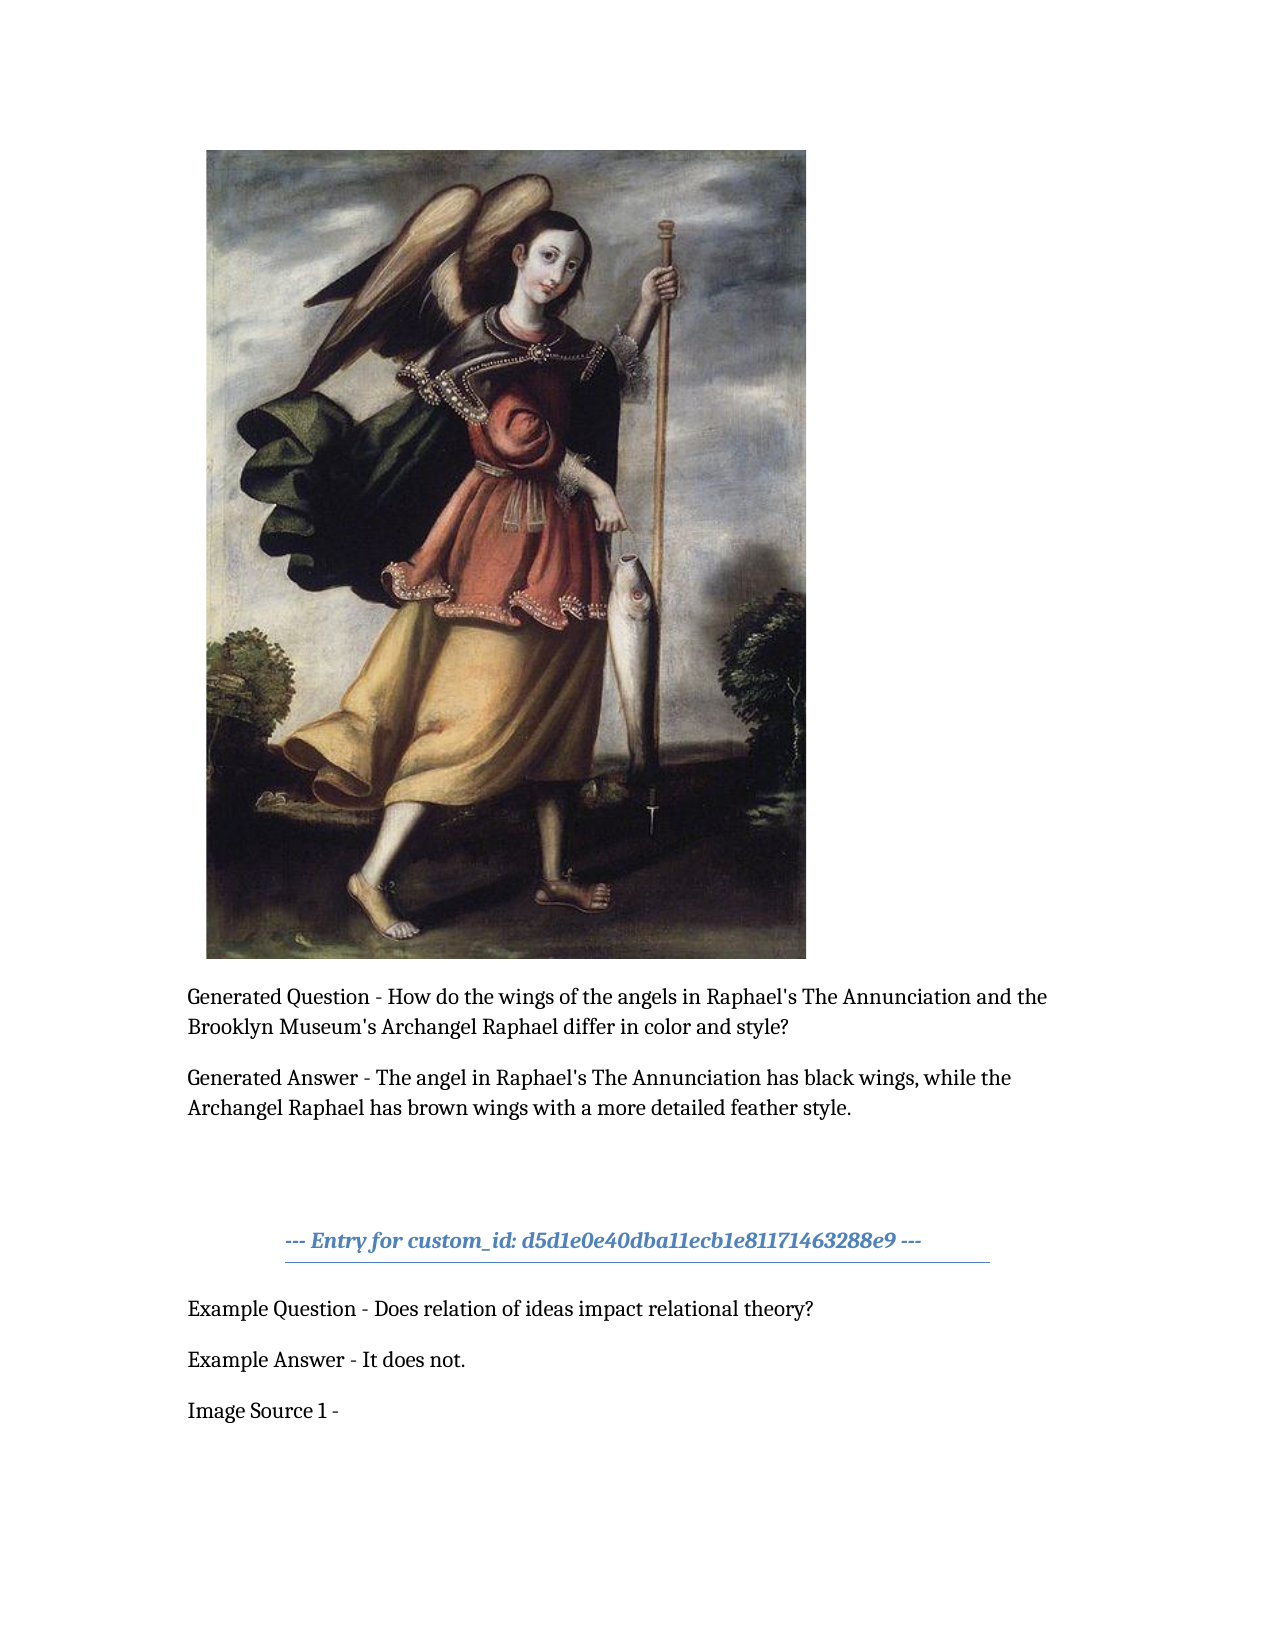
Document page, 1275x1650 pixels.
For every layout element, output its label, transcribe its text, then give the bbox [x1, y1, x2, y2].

text Example Question - Does relation of ideas impact relational theory? [187, 1296, 1087, 1322]
text Generated Question - How do the wings of the angels in Raphael's The Annunciation and the Brooklyn Museum's Archangel Raphael differ in color and style? [187, 984, 1087, 1040]
picture [206, 150, 807, 959]
text Image Source 1 - [187, 1398, 1087, 1424]
text --- Entry for custom_id: d5d1e0e40dba11ecb1e81171463288e9 --- [285, 1227, 990, 1262]
text Example Answer - It does not. [187, 1347, 1087, 1373]
text Generated Answer - The angel in Raphael's The Annunciation has black wings, while the Archangel Raphael has brown wings with a more detailed feather style. [187, 1065, 1087, 1121]
